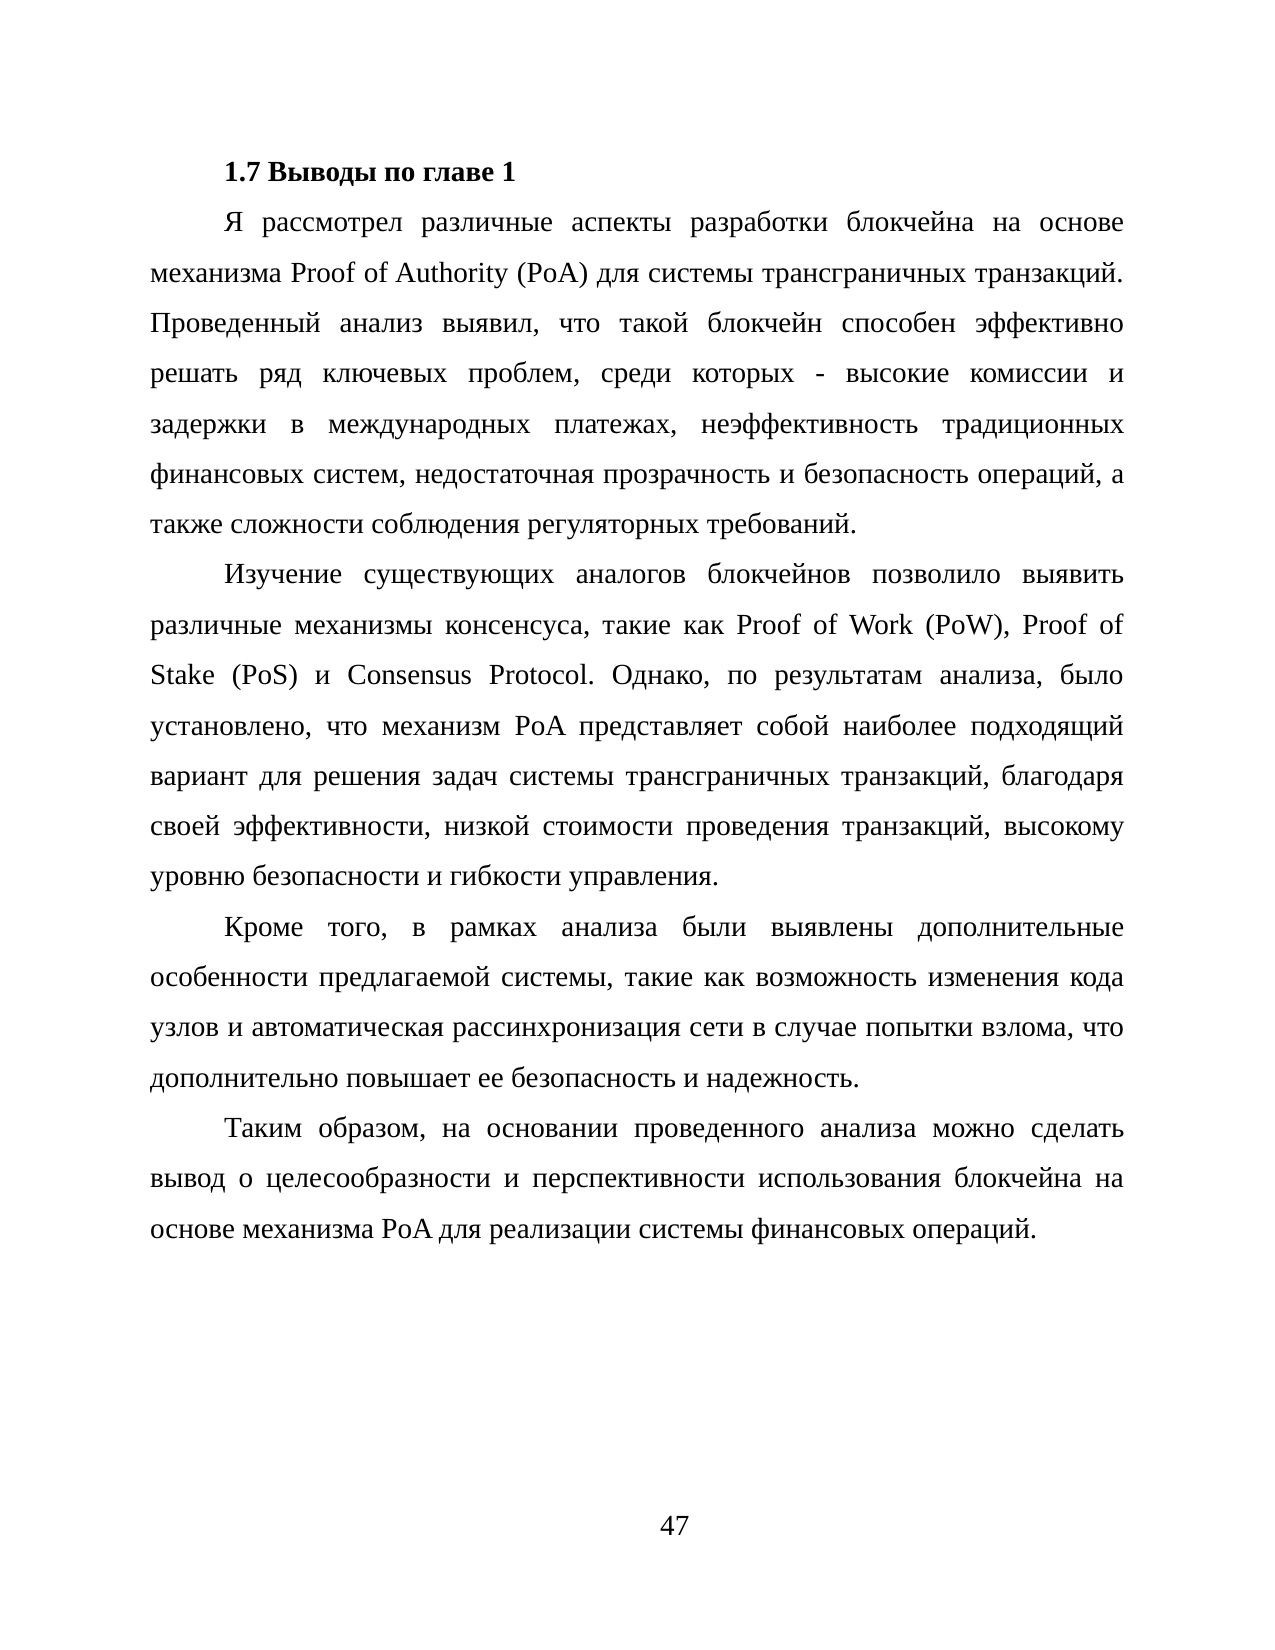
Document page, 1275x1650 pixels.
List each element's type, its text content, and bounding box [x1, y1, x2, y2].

text Я рассмотрел различные аспекты разработки блокчейна на основе механизма Proof of Authority (PoA) для системы трансграничных транзакций. Проведенный анализ выявил, что такой блокчейн способен эффективно решать ряд ключевых проблем, среди которых - высокие комиссии и задержки в международных платежах, неэффективность традиционных финансовых систем, недостаточная прозрачность и безопасность операций, а также сложности соблюдения регуляторных требований. [150, 204, 1125, 540]
text Изучение существующих аналогов блокчейнов позволило выявить различные механизмы консенсуса, такие как Proof of Work (PoW), Proof of Stake (PoS) и Consensus Protocol. Однако, по результатам анализа, было установлено, что механизм PoA представляет собой наиболее подходящий вариант для решения задач системы трансграничных транзакций, благодаря своей эффективности, низкой стоимости проведения транзакций, высокому уровню безопасности и гибкости управления. [150, 557, 1125, 892]
subtitle 1.7 Выводы по главе 1 [150, 154, 1125, 188]
text Кроме того, в рамках анализа были выявлены дополнительные особенности предлагаемой системы, такие как возможность изменения кода узлов и автоматическая рассинхронизация сети в случае попытки взлома, что дополнительно повышает ее безопасность и надежность. [150, 909, 1125, 1093]
text Таким образом, на основании проведенного анализа можно сделать вывод о целесообразности и перспективности использования блокчейна на основе механизма PoA для реализации системы финансовых операций. [150, 1110, 1125, 1244]
